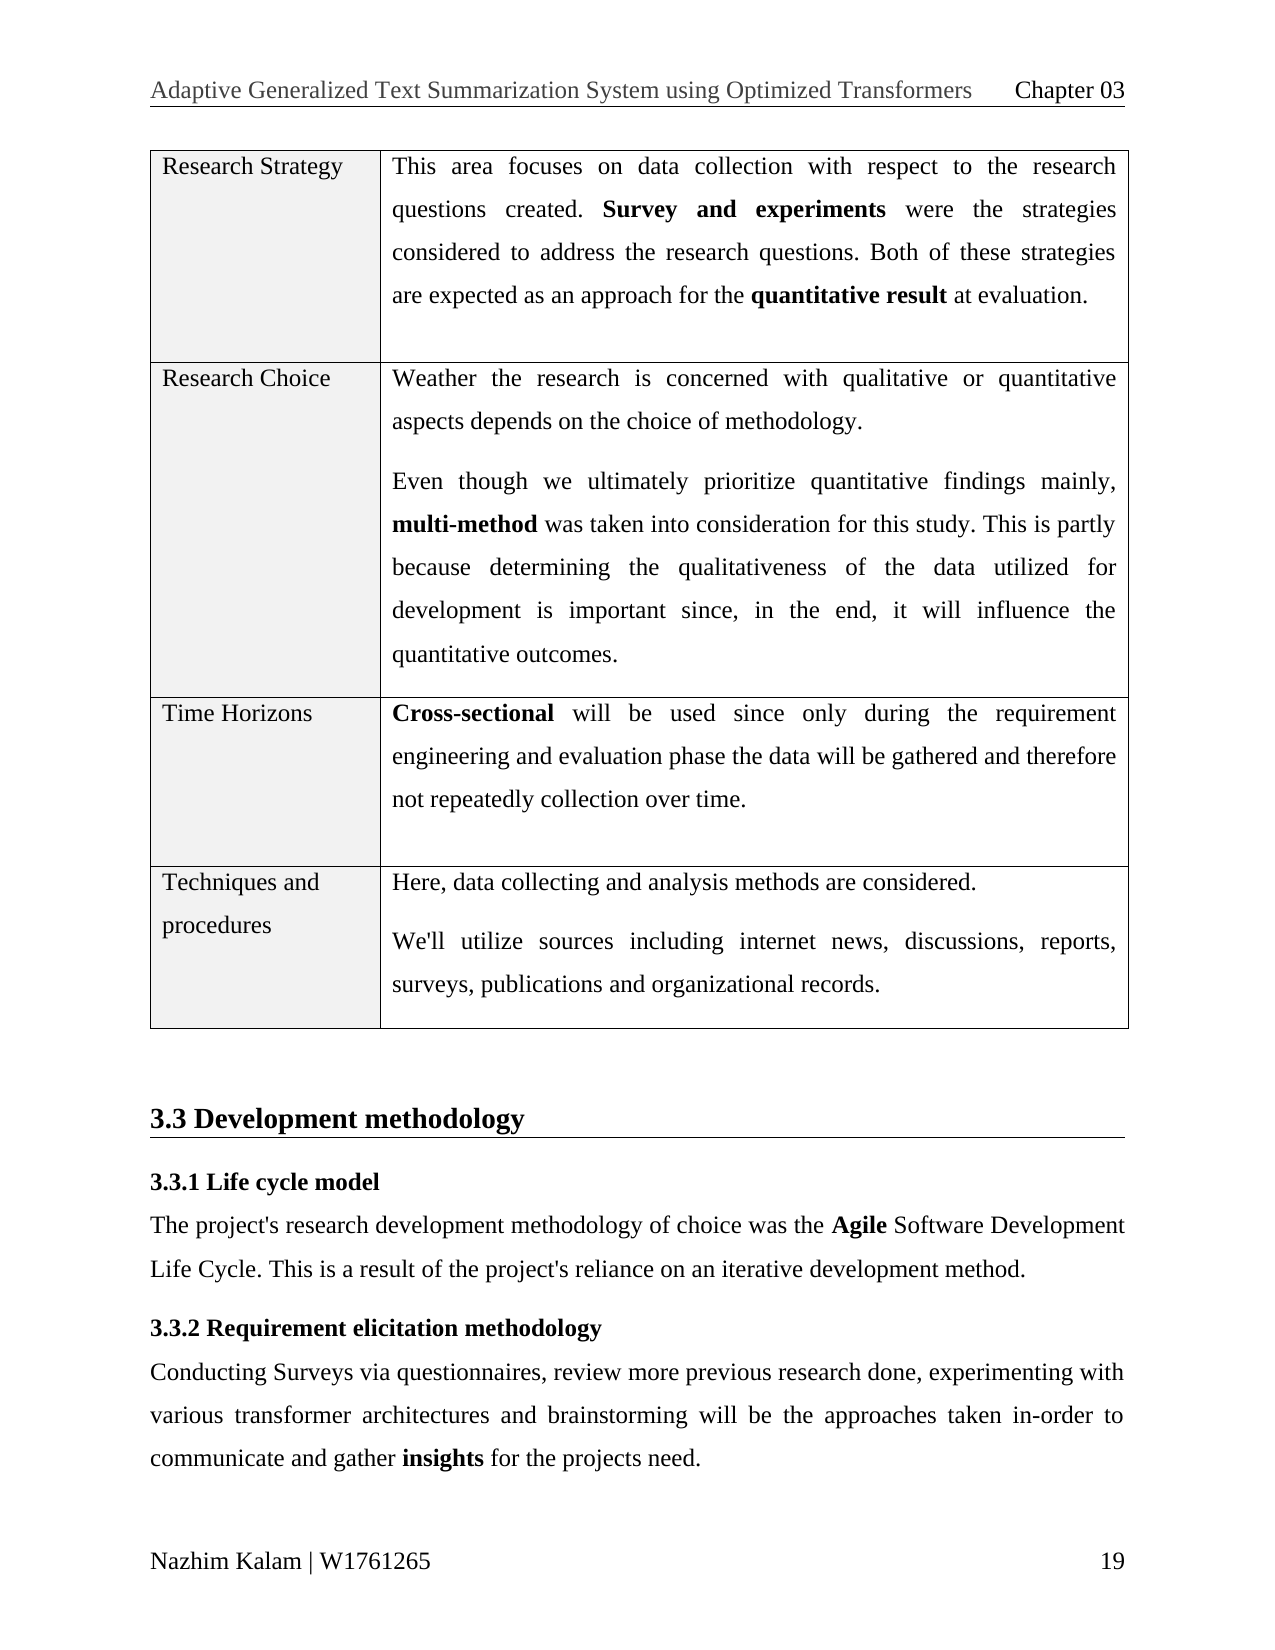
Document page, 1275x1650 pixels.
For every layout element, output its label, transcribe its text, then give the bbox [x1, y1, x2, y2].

table_cell Weather the research is concerned with qualitative or quantitative aspects depends on the choice of methodology. Even though we ultimately prioritize quantitative findings mainly, multi-method was taken into consideration for this study. This is partly because determining the qualitativeness of the data utilized for development is important since, in the end, it will influence the quantitative outcomes. [381, 363, 1128, 697]
subtitle 3.3 Development methodology [150, 1101, 1125, 1137]
table_cell Techniques and procedures [151, 867, 380, 1028]
table_cell Cross-sectional will be used since only during the requirement engineering and evaluation phase the data will be gathered and therefore not repeatedly collection over time. [381, 698, 1128, 866]
table_cell Here, data collecting and analysis methods are considered. We'll utilize sources including internet news, discussions, reports, surveys, publications and organizational records. [381, 867, 1128, 1028]
table_cell This area focuses on data collection with respect to the research questions created. Survey and experiments were the strategies considered to address the research questions. Both of these strategies are expected as an approach for the quantitative result at evaluation. [381, 151, 1128, 362]
subtitle 3.3.1 Life cycle model [150, 1167, 1125, 1196]
text Conducting Surveys via questionnaires, review more previous research done, experimenting with various transformer architectures and brainstorming will be the approaches taken in-order to communicate and gather insights for the projects need. [150, 1357, 1125, 1472]
subtitle 3.3.2 Requirement elicitation methodology [150, 1313, 1125, 1342]
table_cell Research Strategy [151, 151, 380, 362]
text The project's research development methodology of choice was the Agile Software Development Life Cycle. This is a result of the project's reliance on an iterative development method. [150, 1211, 1125, 1282]
table_cell Research Choice [151, 363, 380, 697]
table_cell Time Horizons [151, 698, 380, 866]
